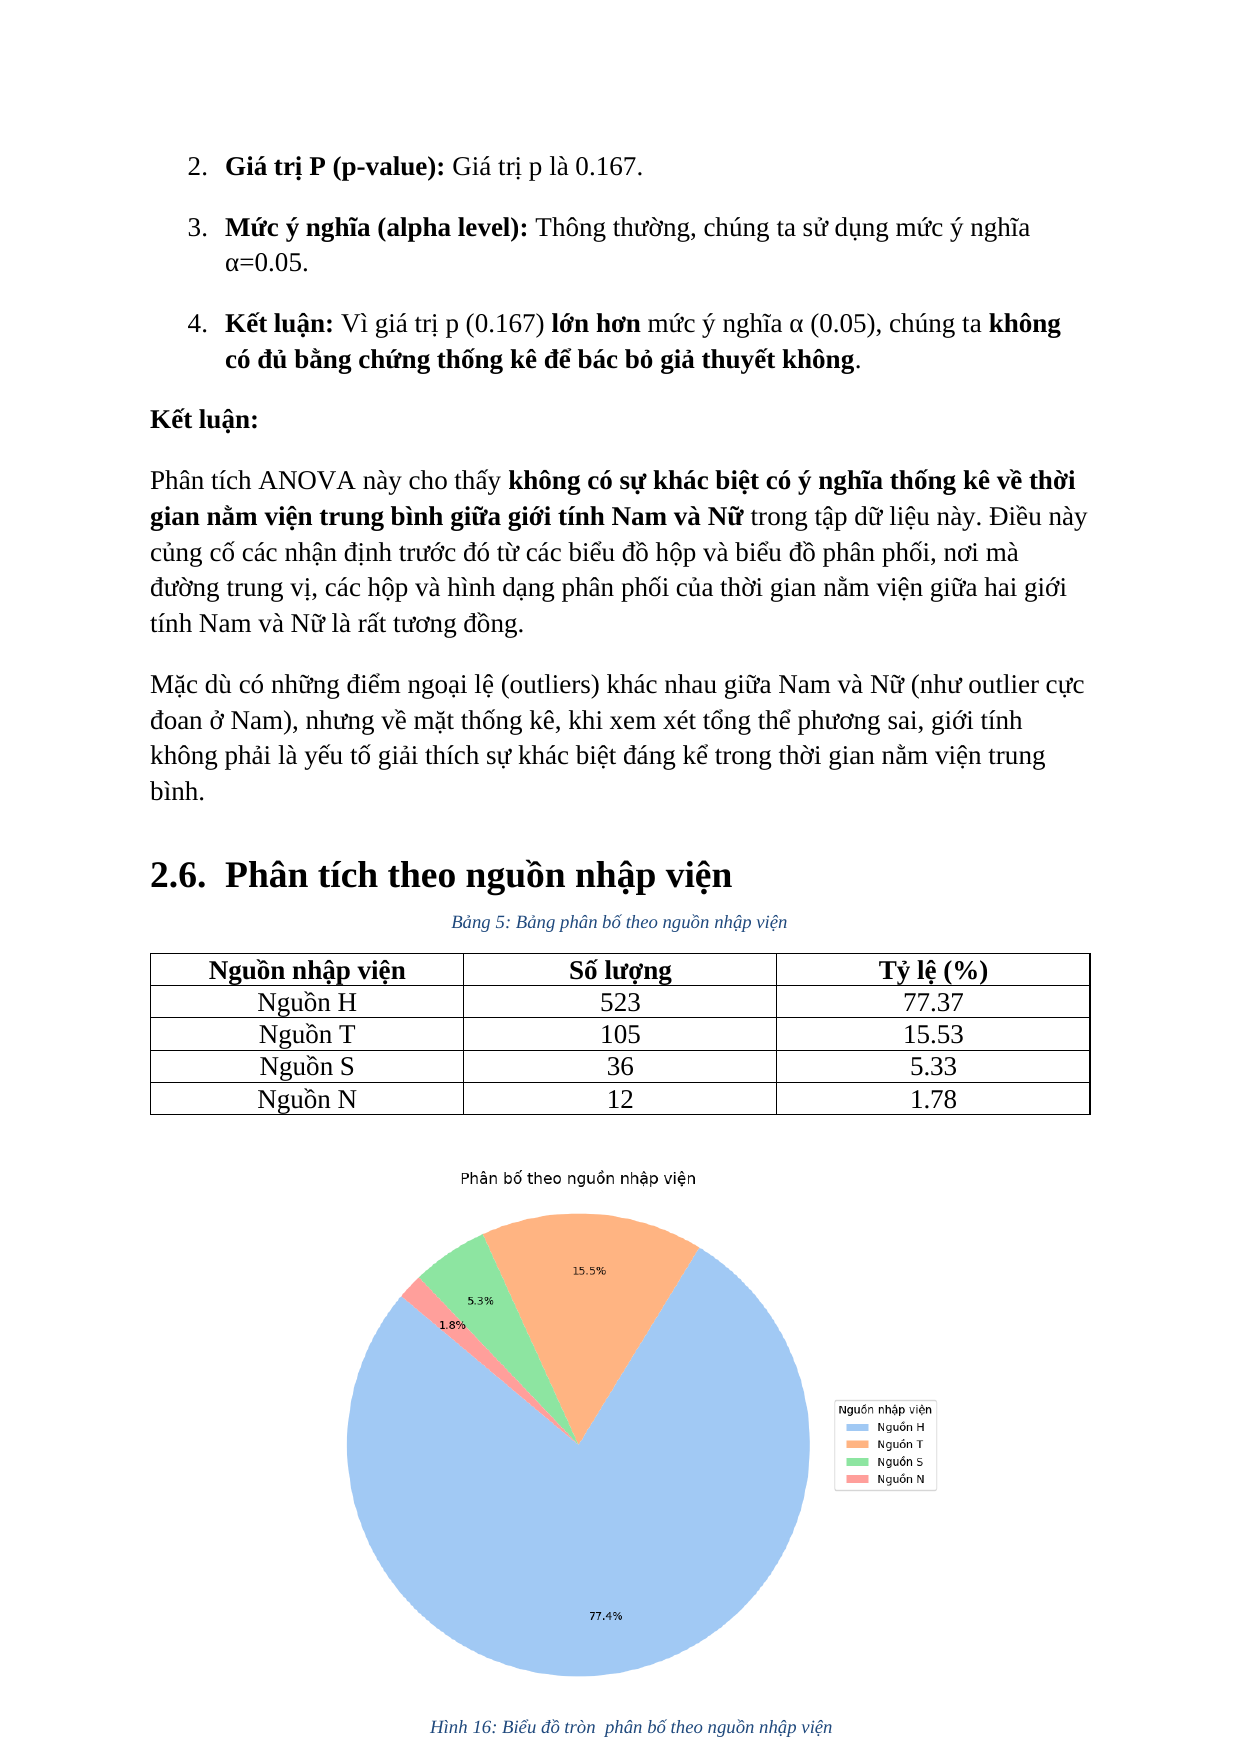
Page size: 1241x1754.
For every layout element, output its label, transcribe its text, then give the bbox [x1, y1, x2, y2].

table_cell 5.33 [777, 1051, 1089, 1082]
table_cell Nguồn T [151, 1018, 463, 1049]
table_cell 105 [464, 1018, 776, 1049]
table_header Nguồn nhập viện [151, 954, 463, 985]
table_cell 36 [464, 1051, 776, 1082]
table_cell 12 [464, 1083, 776, 1114]
list Giá trị P (p-value): Giá trị p là 0.167. [187, 150, 1090, 181]
table_cell 523 [464, 986, 776, 1017]
table_cell Nguồn H [151, 986, 463, 1017]
subtitle Phân tích theo nguồn nhập viện [150, 853, 1090, 896]
text Mặc dù có những điểm ngoại lệ (outliers) khác nhau giữa Nam và Nữ (như outlier cực đoan ở Nam), nhưng về mặt thống kê, khi xem xét tổng thể phương sai, giới tính không phải là yếu tố giải thích sự khác biệt đáng kể trong thời gian nằm viện trung bình. [150, 668, 1090, 806]
picture [320, 1162, 942, 1703]
list Kết luận: Vì giá trị p (0.167) lớn hơn mức ý nghĩa α (0.05), chúng ta không có đủ bằng chứng thống kê để bác bỏ giả thuyết không. [187, 307, 1090, 374]
list Mức ý nghĩa (alpha level): Thông thường, chúng ta sử dụng mức ý nghĩa α=0.05. [187, 211, 1090, 278]
text Kết luận: [150, 404, 1090, 435]
table_cell 77.37 [777, 986, 1089, 1017]
table_header Tỷ lệ (%) [777, 954, 1089, 985]
table_cell Nguồn N [151, 1083, 463, 1114]
text Phân tích ANOVA này cho thấy không có sự khác biệt có ý nghĩa thống kê về thời gian nằm viện trung bình giữa giới tính Nam và Nữ trong tập dữ liệu này. Điều này củng cố các nhận định trước đó từ các biểu đồ hộp và biểu đồ phân phối, nơi mà đường trung vị, các hộp và hình dạng phân phối của thời gian nằm viện giữa hai giới tính Nam và Nữ là rất tương đồng. [150, 464, 1090, 638]
table_cell 1.78 [777, 1083, 1089, 1114]
table_cell 15.53 [777, 1018, 1089, 1049]
table_header Số lượng [464, 954, 776, 985]
text Bảng 5: Bảng phân bố theo nguồn nhập viện [150, 911, 1090, 932]
table_cell Nguồn S [151, 1051, 463, 1082]
